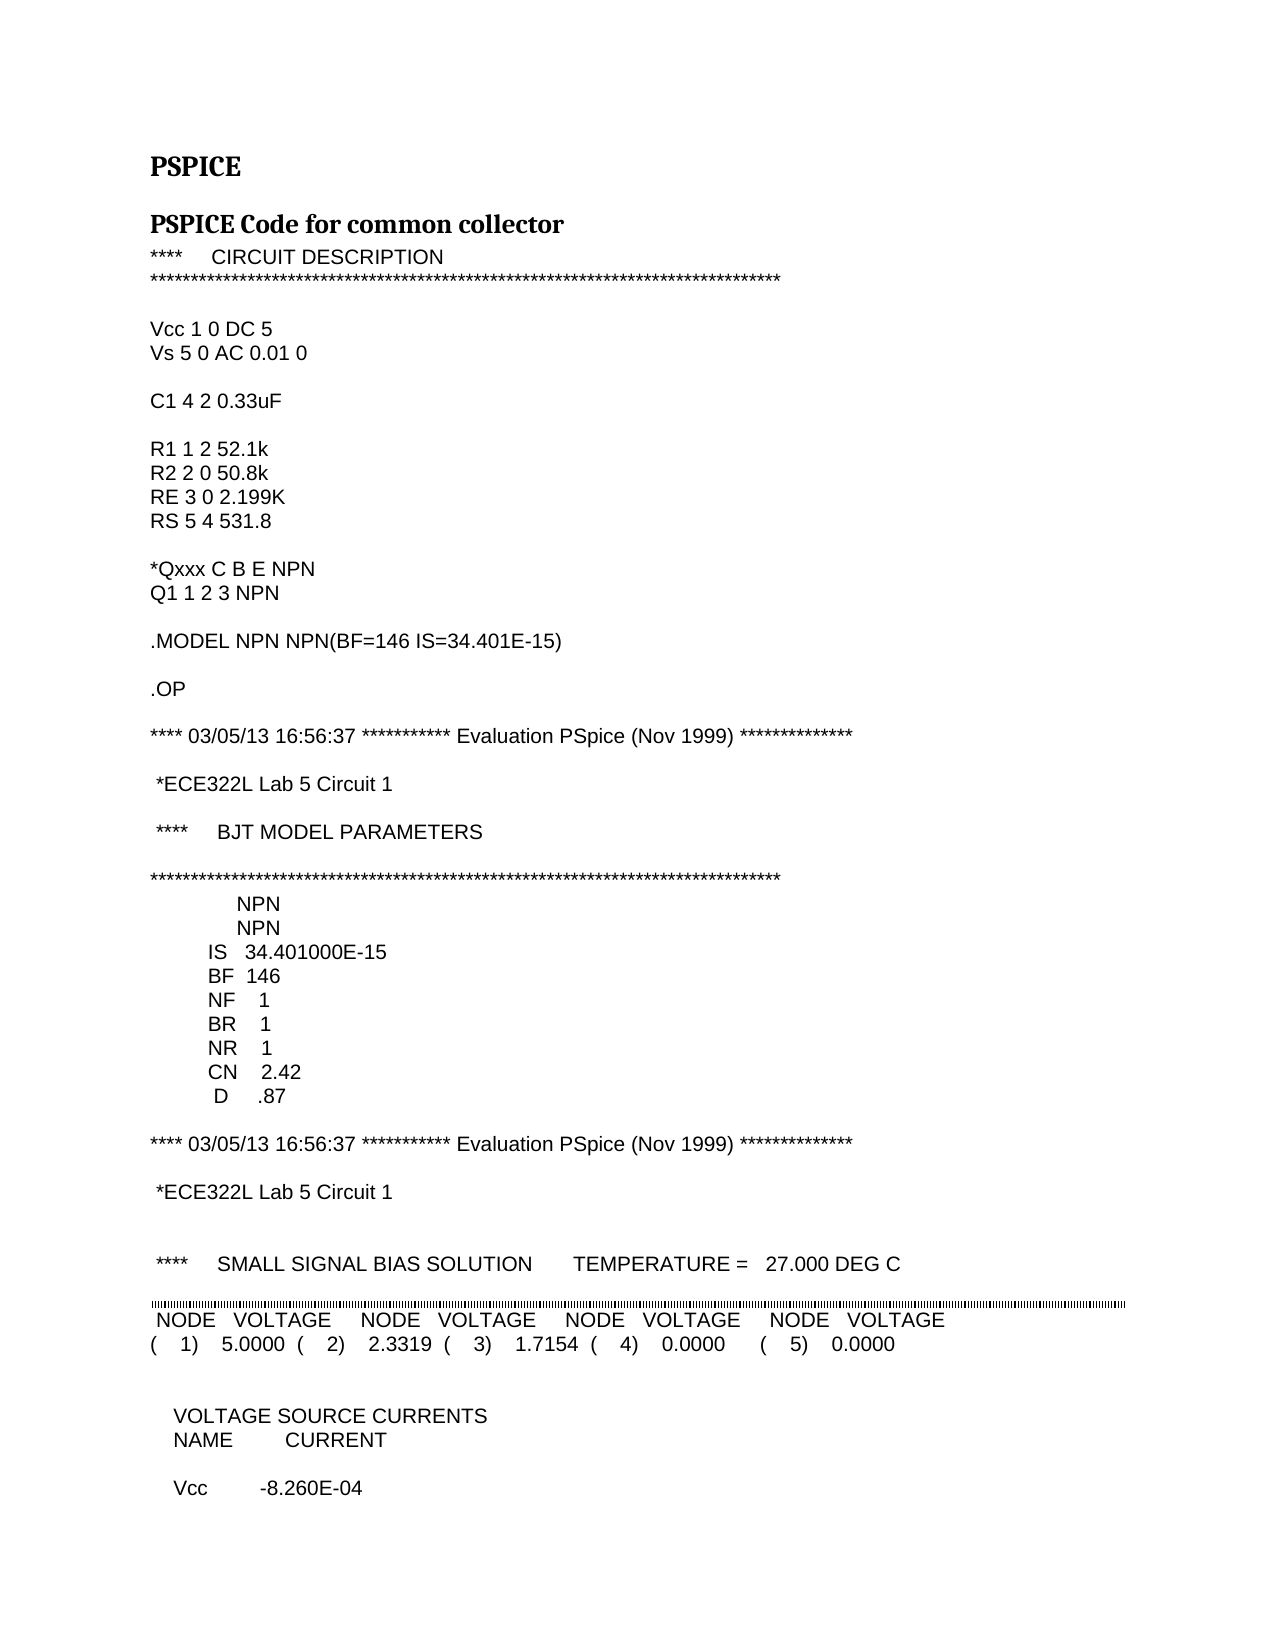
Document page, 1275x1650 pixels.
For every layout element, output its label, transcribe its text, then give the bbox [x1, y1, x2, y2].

subtitle **** CIRCUIT DESCRIPTION [150, 245, 1125, 269]
subtitle R1 1 2 52.1k [150, 437, 1125, 461]
subtitle *ECE322L Lab 5 Circuit 1 [150, 1179, 1125, 1203]
subtitle BF 146 [150, 964, 1125, 988]
subtitle IS 34.401000E-15 [150, 940, 1125, 964]
subtitle BR 1 [150, 1012, 1125, 1036]
subtitle NODE VOLTAGE NODE VOLTAGE NODE VOLTAGE NODE VOLTAGE [150, 1308, 1125, 1332]
subtitle Vcc 1 0 DC 5 [150, 317, 1125, 341]
subtitle .OP [150, 676, 1125, 700]
subtitle C1 4 2 0.33uF [150, 389, 1125, 413]
subtitle VOLTAGE SOURCE CURRENTS [150, 1403, 1125, 1427]
subtitle R2 2 0 50.8k [150, 461, 1125, 485]
subtitle PSPICE Code for common collector [150, 209, 1125, 241]
subtitle Q1 1 2 3 NPN [150, 581, 1125, 604]
subtitle NPN [150, 916, 1125, 940]
subtitle NAME CURRENT [150, 1427, 1125, 1451]
subtitle *Qxxx C B E NPN [150, 557, 1125, 581]
subtitle **** 03/05/13 16:56:37 *********** Evaluation PSpice (Nov 1999) ************** [150, 724, 1125, 748]
subtitle .MODEL NPN NPN(BF=146 IS=34.401E-15) [150, 628, 1125, 652]
subtitle NPN [150, 892, 1125, 916]
subtitle Vcc -8.260E-04 [150, 1475, 1125, 1499]
subtitle ****************************************************************************** [150, 269, 1125, 293]
subtitle NF 1 [150, 988, 1125, 1012]
subtitle RE 3 0 2.199K [150, 485, 1125, 509]
subtitle **** SMALL SIGNAL BIAS SOLUTION TEMPERATURE = 27.000 DEG C [150, 1251, 1125, 1275]
subtitle *ECE322L Lab 5 Circuit 1 [150, 772, 1125, 796]
subtitle CN 2.42 [150, 1060, 1125, 1084]
subtitle Vs 5 0 AC 0.01 0 [150, 341, 1125, 365]
subtitle ( 1) 5.0000 ( 2) 2.3319 ( 3) 1.7154 ( 4) 0.0000 ( 5) 0.0000 [150, 1332, 1125, 1356]
subtitle **** 03/05/13 16:56:37 *********** Evaluation PSpice (Nov 1999) ************** [150, 1132, 1125, 1156]
subtitle NR 1 [150, 1036, 1125, 1060]
subtitle ****************************************************************************** [150, 868, 1125, 892]
subtitle **** BJT MODEL PARAMETERS [150, 820, 1125, 844]
subtitle D .87 [150, 1084, 1125, 1108]
subtitle RS 5 4 531.8 [150, 509, 1125, 533]
subtitle PSPICE [150, 150, 1125, 183]
